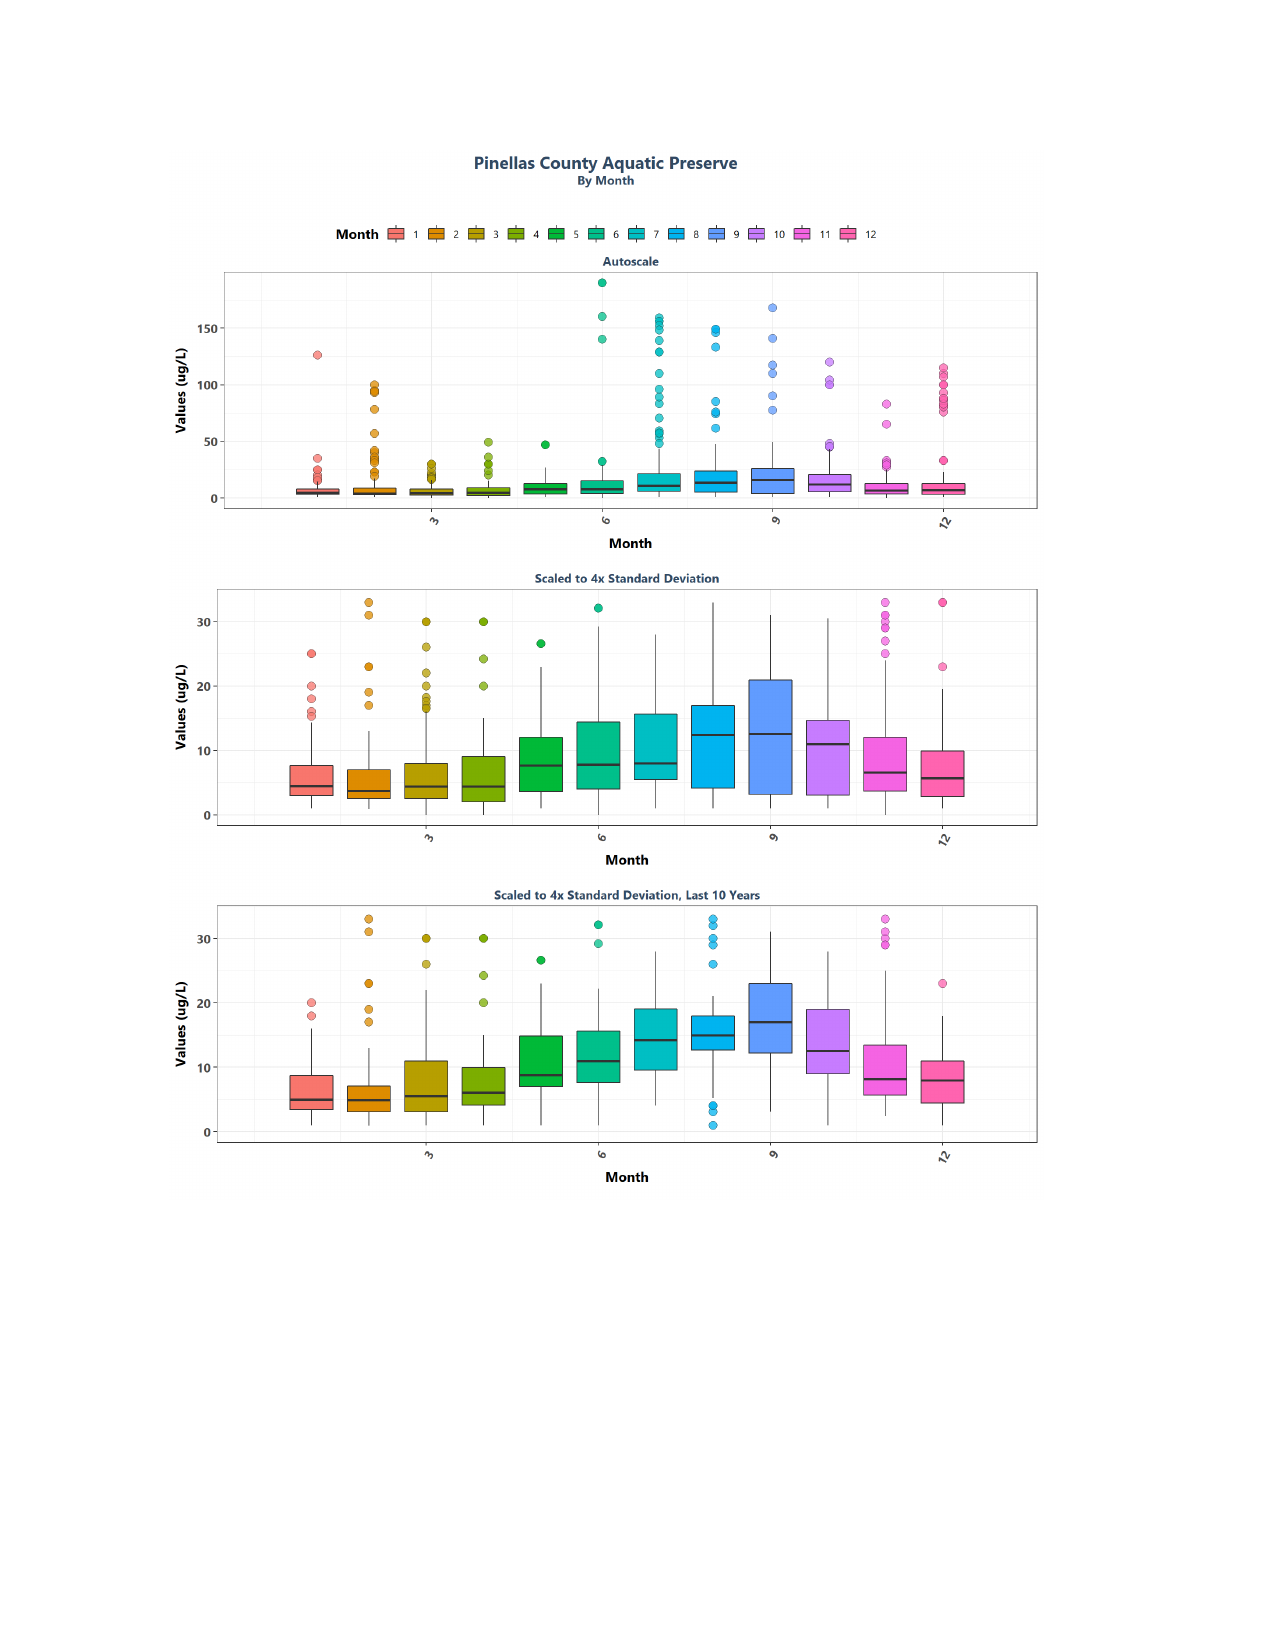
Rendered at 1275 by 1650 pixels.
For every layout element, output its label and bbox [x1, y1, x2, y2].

picture [168, 150, 1044, 1200]
